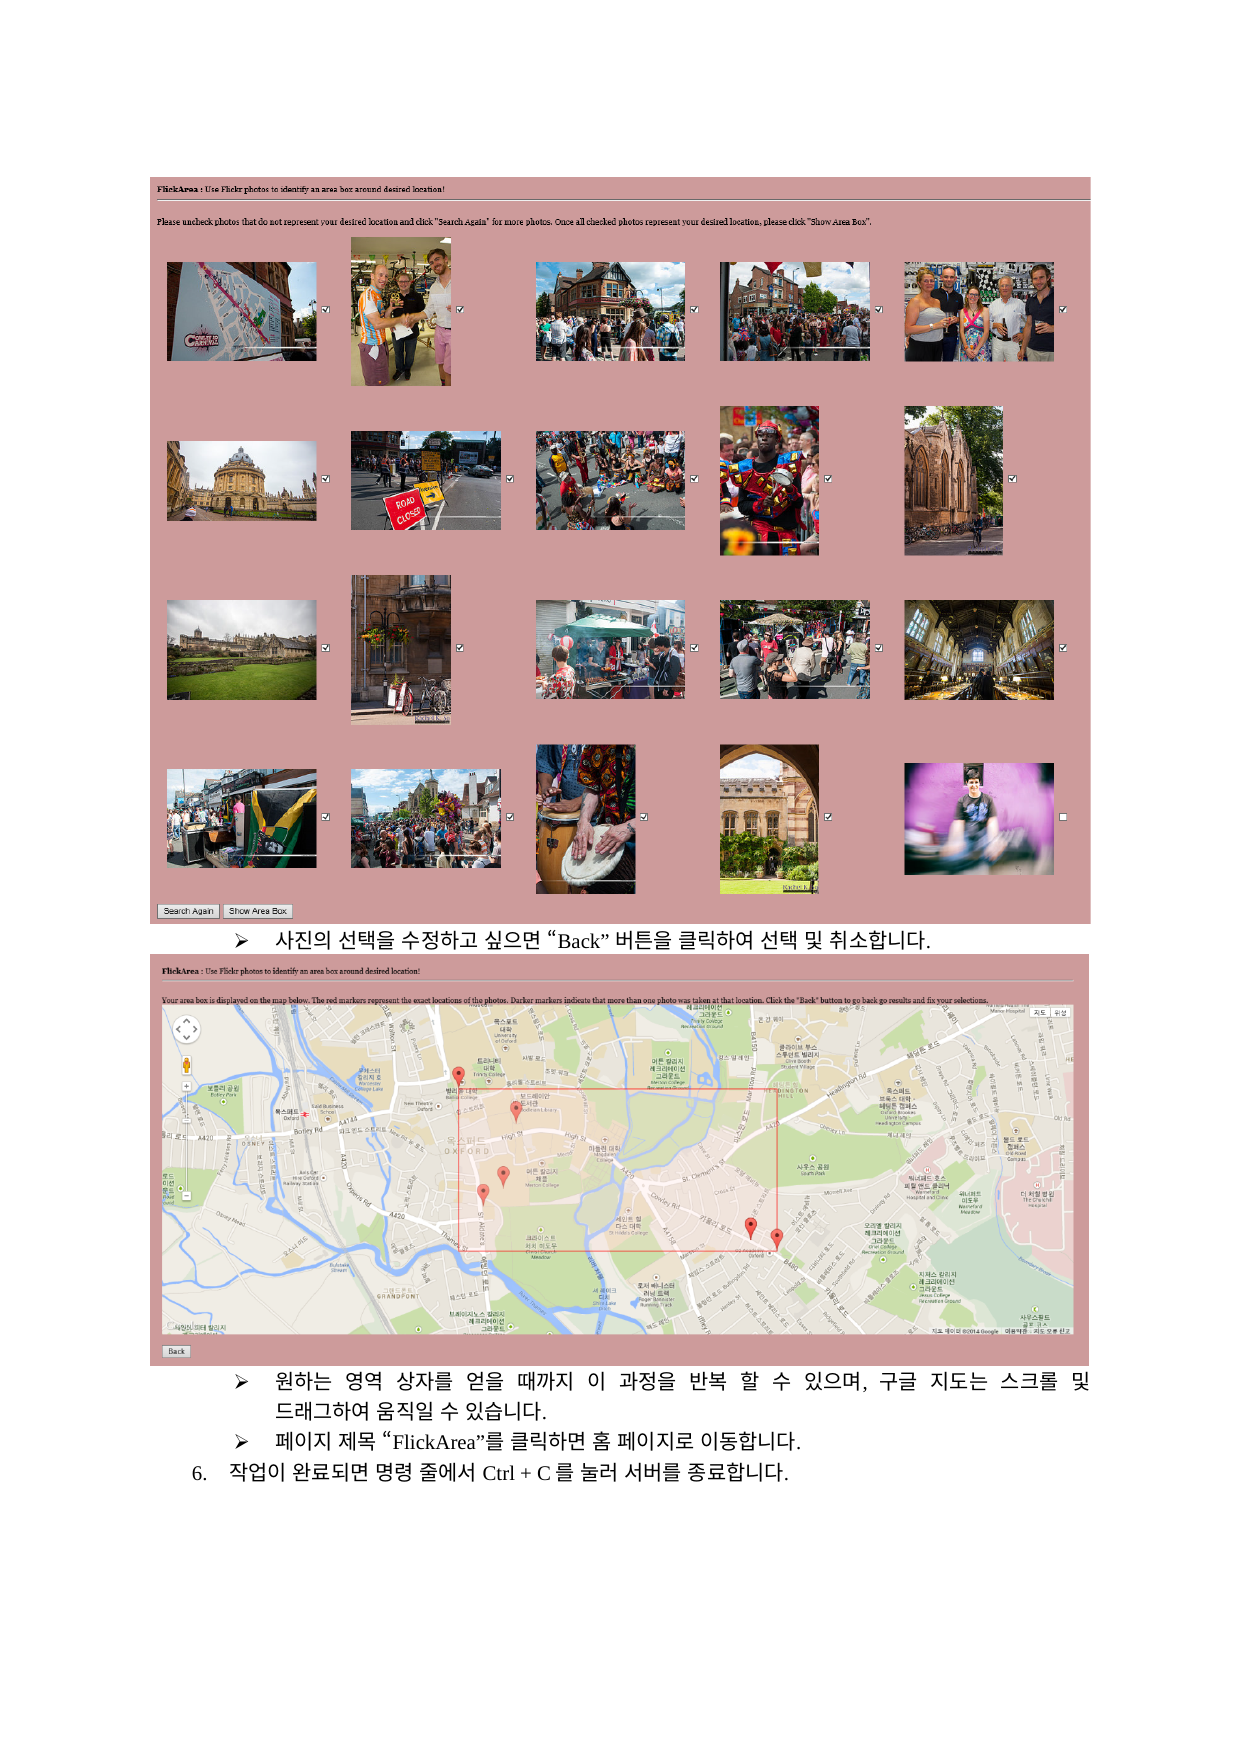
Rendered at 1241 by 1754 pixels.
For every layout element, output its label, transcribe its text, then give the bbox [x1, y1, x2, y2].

list 사진의 선택을 수정하고 싶으면 “Back” 버튼을 클릭하여 선택 및 취소합니다. [233, 924, 1090, 954]
list 원하는 영역 상자를 얻을 때까지 이 과정을 반복 할 수 있으며, 구글 지도는 스크롤 및 드래그하여 움직일 수 있습니다. [233, 1365, 1090, 1426]
list 작업이 완료되면 명령 줄에서 Ctrl + C를 눌러 서버를 종료합니다. [192, 1456, 1090, 1486]
picture [150, 954, 1089, 1366]
picture [150, 177, 1091, 924]
list 페이지 제목 “FlickArea”를 클릭하면 홈 페이지로 이동합니다. [233, 1426, 1090, 1456]
